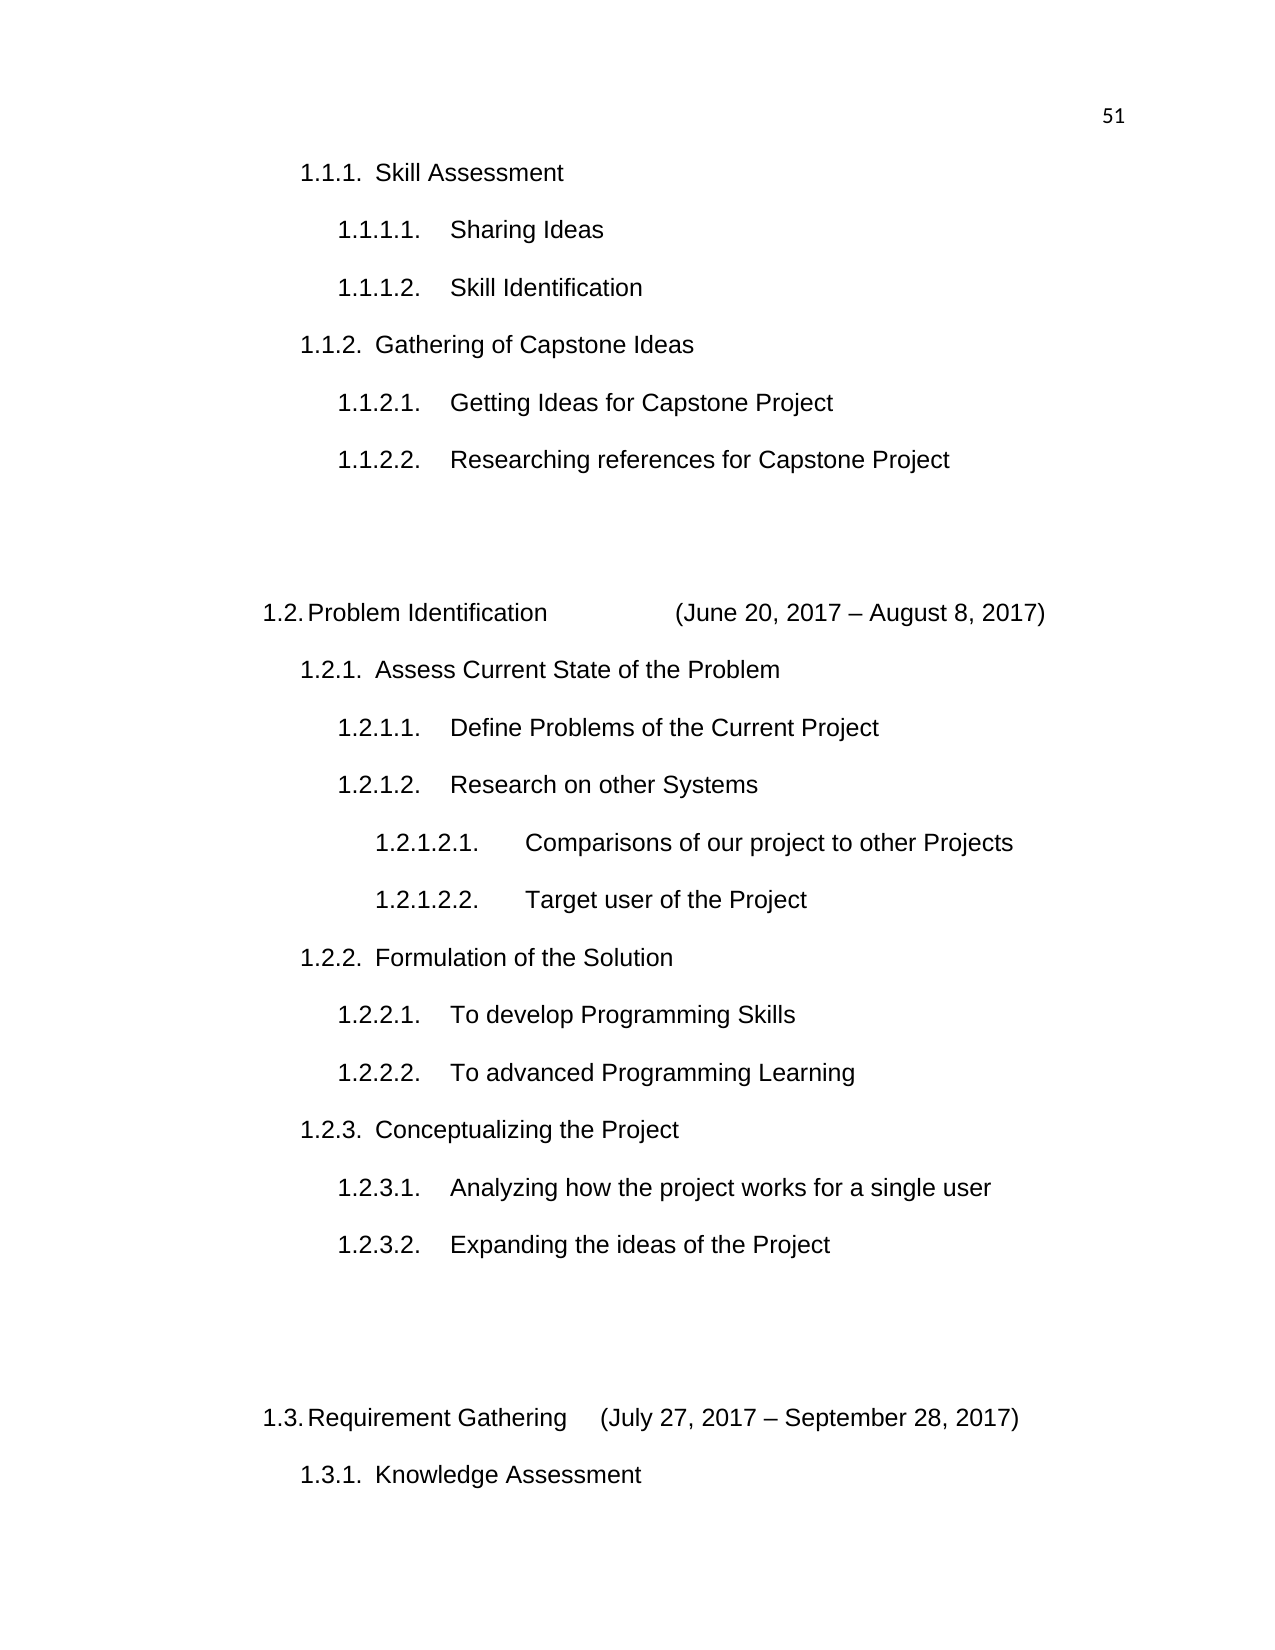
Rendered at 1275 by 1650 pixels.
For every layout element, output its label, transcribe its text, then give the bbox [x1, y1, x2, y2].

list Getting Ideas for Capstone Project [337, 388, 1125, 416]
list Gathering of Capstone Ideas [300, 330, 1125, 359]
list Comparisons of our project to other Projects [375, 828, 1125, 856]
list Research on other Systems [337, 770, 1125, 799]
list To advanced Programming Learning [337, 1058, 1125, 1086]
list Problem Identification (June 20, 2017 – August 8, 2017) [262, 598, 1125, 626]
list Conceptualizing the Project [300, 1115, 1125, 1144]
list Researching references for Capstone Project [337, 445, 1125, 474]
list Requirement Gathering (July 27, 2017 – September 28, 2017) [262, 1403, 1125, 1431]
list Expanding the ideas of the Project [337, 1230, 1125, 1259]
list Analyzing how the project works for a single user [337, 1173, 1125, 1201]
list Target user of the Project [375, 885, 1125, 914]
list Sharing Ideas [337, 215, 1125, 244]
list To develop Programming Skills [337, 1000, 1125, 1029]
list Assess Current State of the Problem [300, 655, 1125, 684]
list Knowledge Assessment [300, 1460, 1125, 1489]
list Formulation of the Solution [300, 943, 1125, 971]
list Skill Identification [337, 273, 1125, 301]
list Define Problems of the Current Project [337, 713, 1125, 741]
list Skill Assessment [300, 158, 1125, 186]
